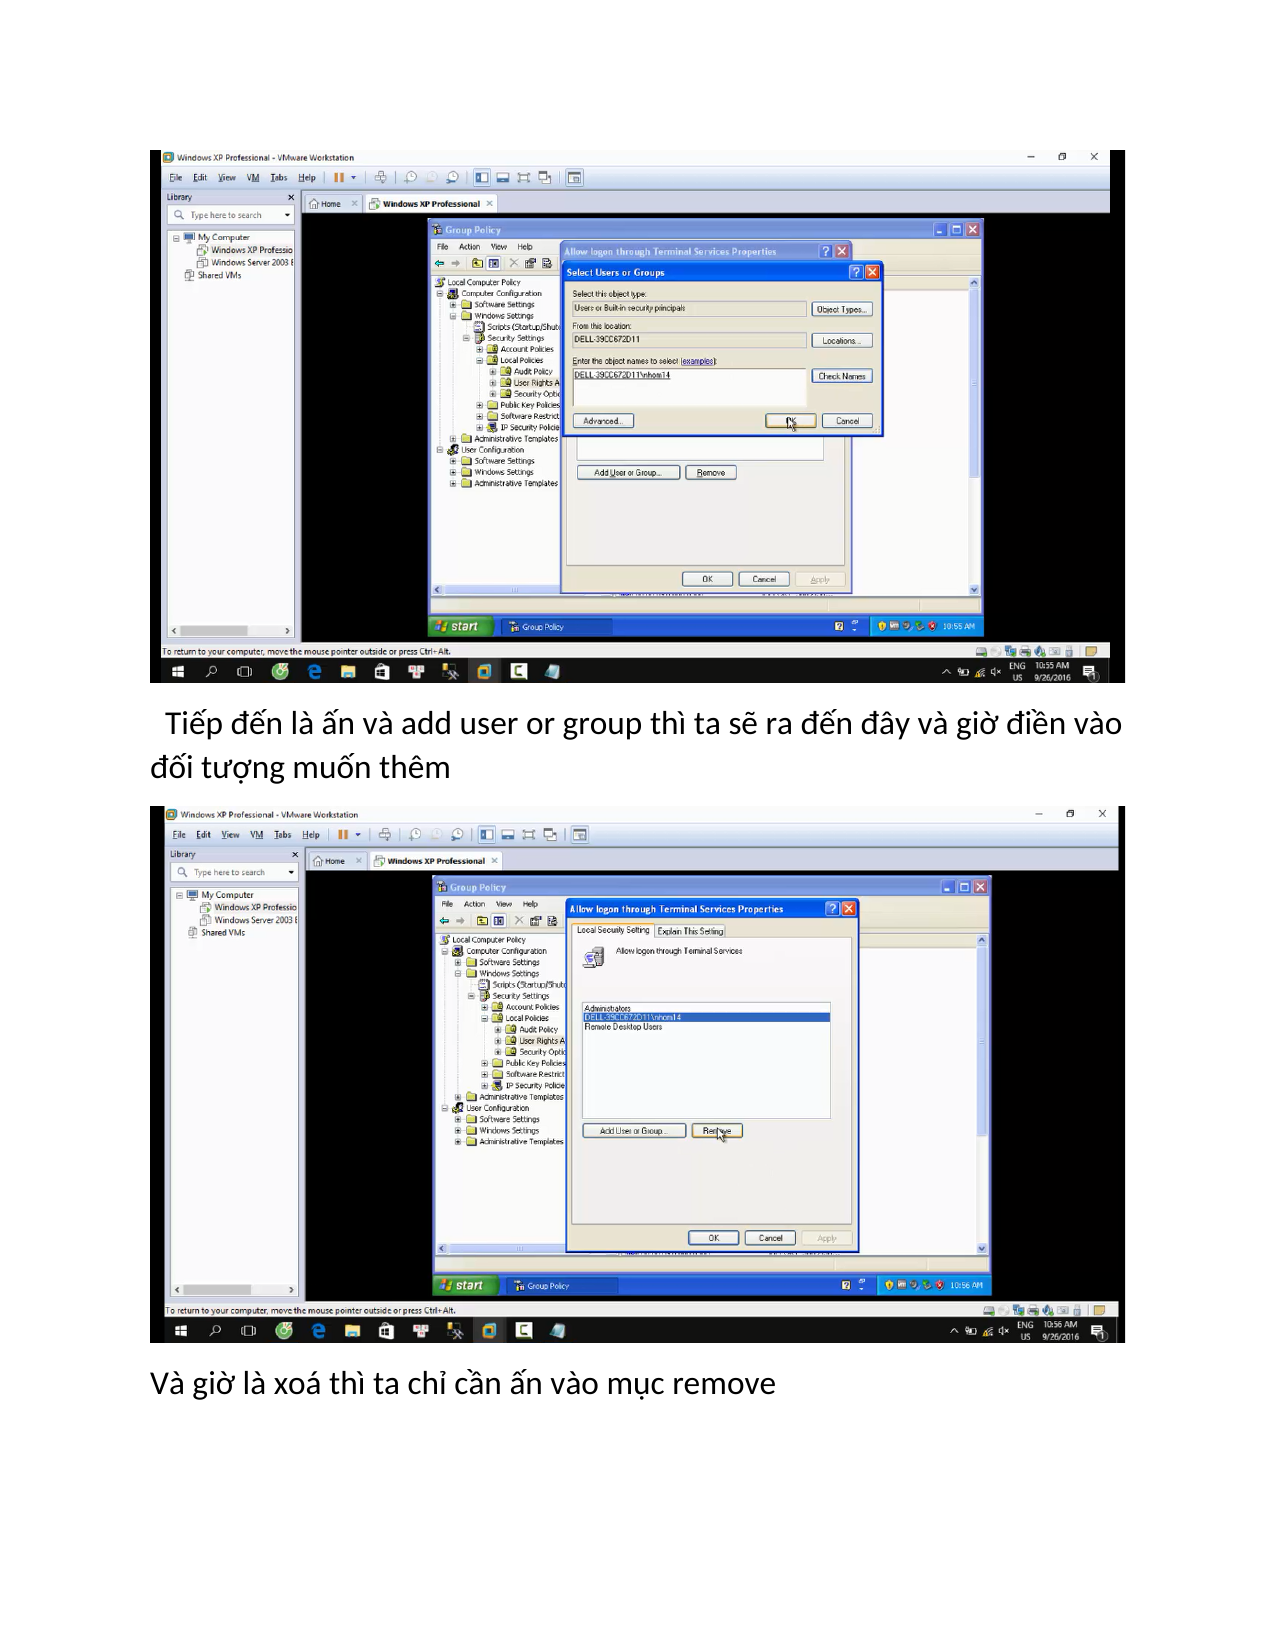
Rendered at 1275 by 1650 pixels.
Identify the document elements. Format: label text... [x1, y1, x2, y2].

text Tiếp đến là ấn và add user or group thì ta sẽ ra đến đây và giờ điền vào đối tượng muốn thêm [150, 702, 1125, 786]
picture [150, 806, 1125, 1343]
picture [150, 150, 1125, 683]
text Và giờ là xoá thì ta chỉ cần ấn vào mục remove [150, 1362, 1125, 1402]
